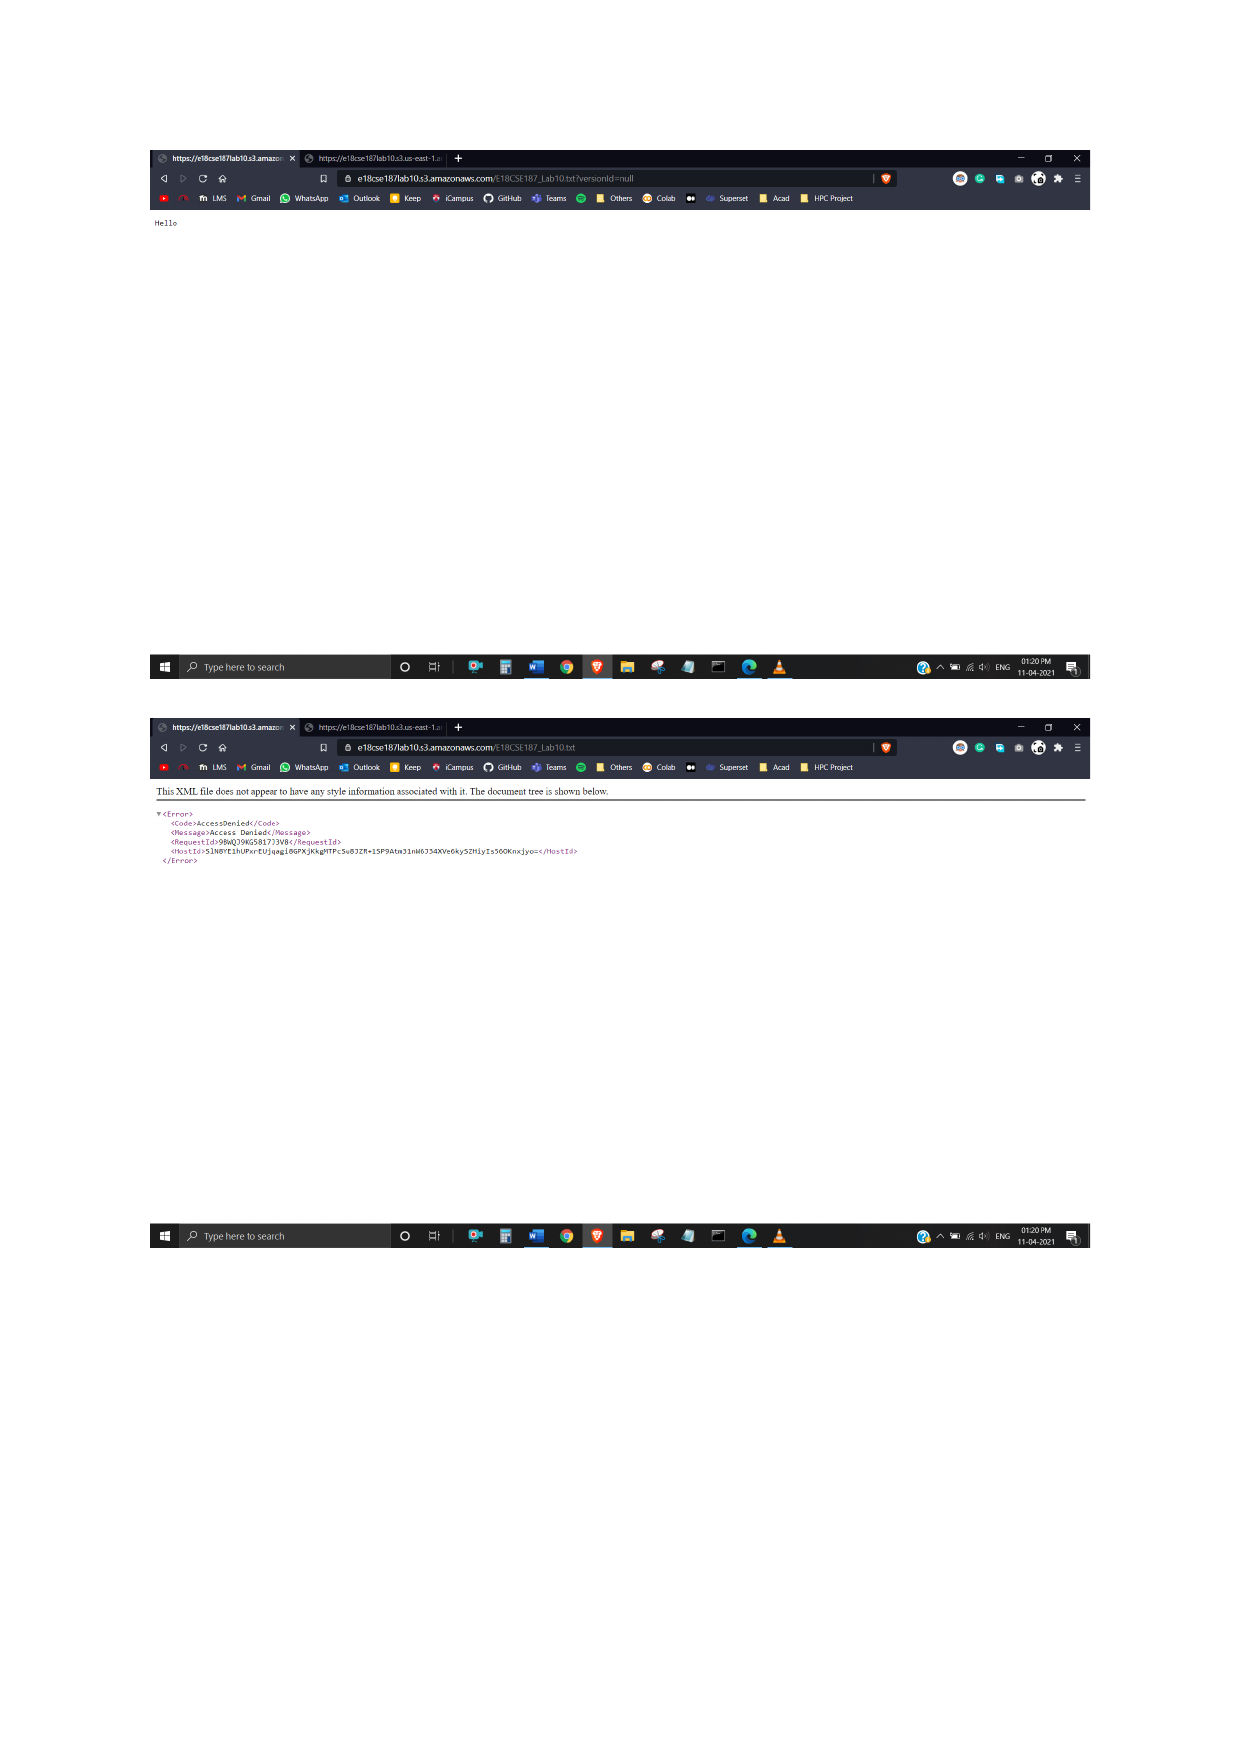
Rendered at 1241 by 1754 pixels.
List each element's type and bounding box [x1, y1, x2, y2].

picture [150, 718, 1091, 1248]
picture [150, 150, 1091, 679]
